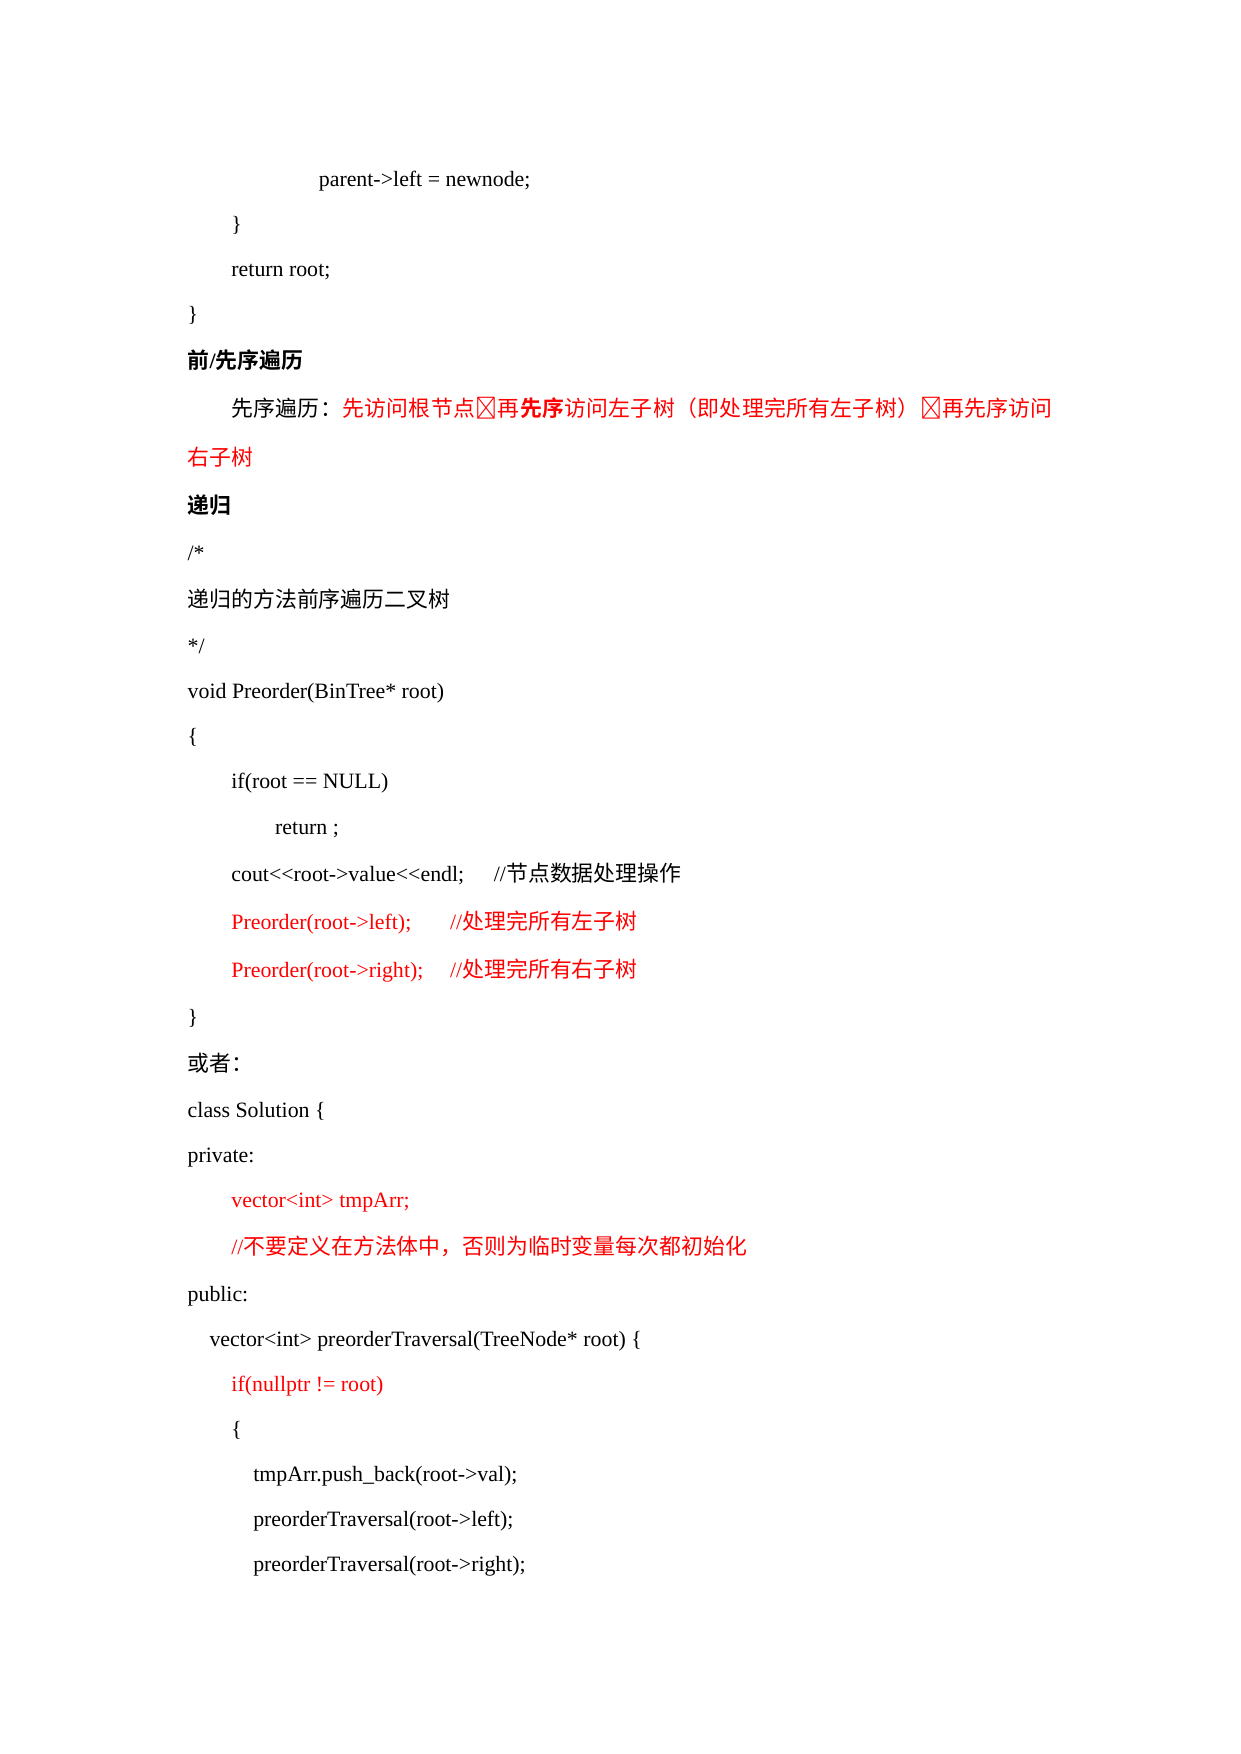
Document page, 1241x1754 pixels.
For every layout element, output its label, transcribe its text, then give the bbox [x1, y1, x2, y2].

text vector<int> preorderTraversal(TreeNode* root) { [187, 1322, 1053, 1355]
text //不要定义在方法体中，否则为临时变量每次都初始化 [231, 1229, 1053, 1261]
text 或者： [187, 1045, 1053, 1078]
text } [187, 207, 1053, 239]
text 先序遍历：先访问根节点再先序访问左子树（即处理完所有左子树）再先序访问右子树 [187, 391, 1053, 472]
text if(nullptr != root) [187, 1367, 1053, 1400]
text if(root == NULL) [187, 765, 1053, 797]
text { [187, 720, 1053, 752]
text /* [187, 536, 1053, 569]
text public: [187, 1277, 1053, 1310]
text 递归的方法前序遍历二叉树 [187, 581, 1053, 614]
subtitle 递归 [187, 488, 1053, 520]
text */ [187, 629, 1053, 662]
text } [187, 297, 1053, 330]
text { [187, 1412, 1053, 1445]
text vector<int> tmpArr; [231, 1184, 1053, 1216]
subtitle 前/先序遍历 [187, 342, 1053, 375]
text preorderTraversal(root->right); [187, 1548, 1053, 1580]
text return ; [187, 810, 1053, 842]
text private: [187, 1139, 1053, 1171]
text Preorder(root->right); //处理完所有右子树 [187, 952, 1053, 984]
text tmpArr.push_back(root->val); [187, 1458, 1053, 1490]
text Preorder(root->left); //处理完所有左子树 [187, 903, 1053, 936]
text class Solution { [187, 1093, 1053, 1126]
text return root; [187, 252, 1053, 285]
text preorderTraversal(root->left); [187, 1503, 1053, 1535]
text parent->left = newnode; [187, 162, 1053, 194]
text void Preorder(BinTree* root) [187, 675, 1053, 707]
text cout<<root->value<<endl; //节点数据处理操作 [187, 855, 1053, 888]
text } [187, 1000, 1053, 1033]
